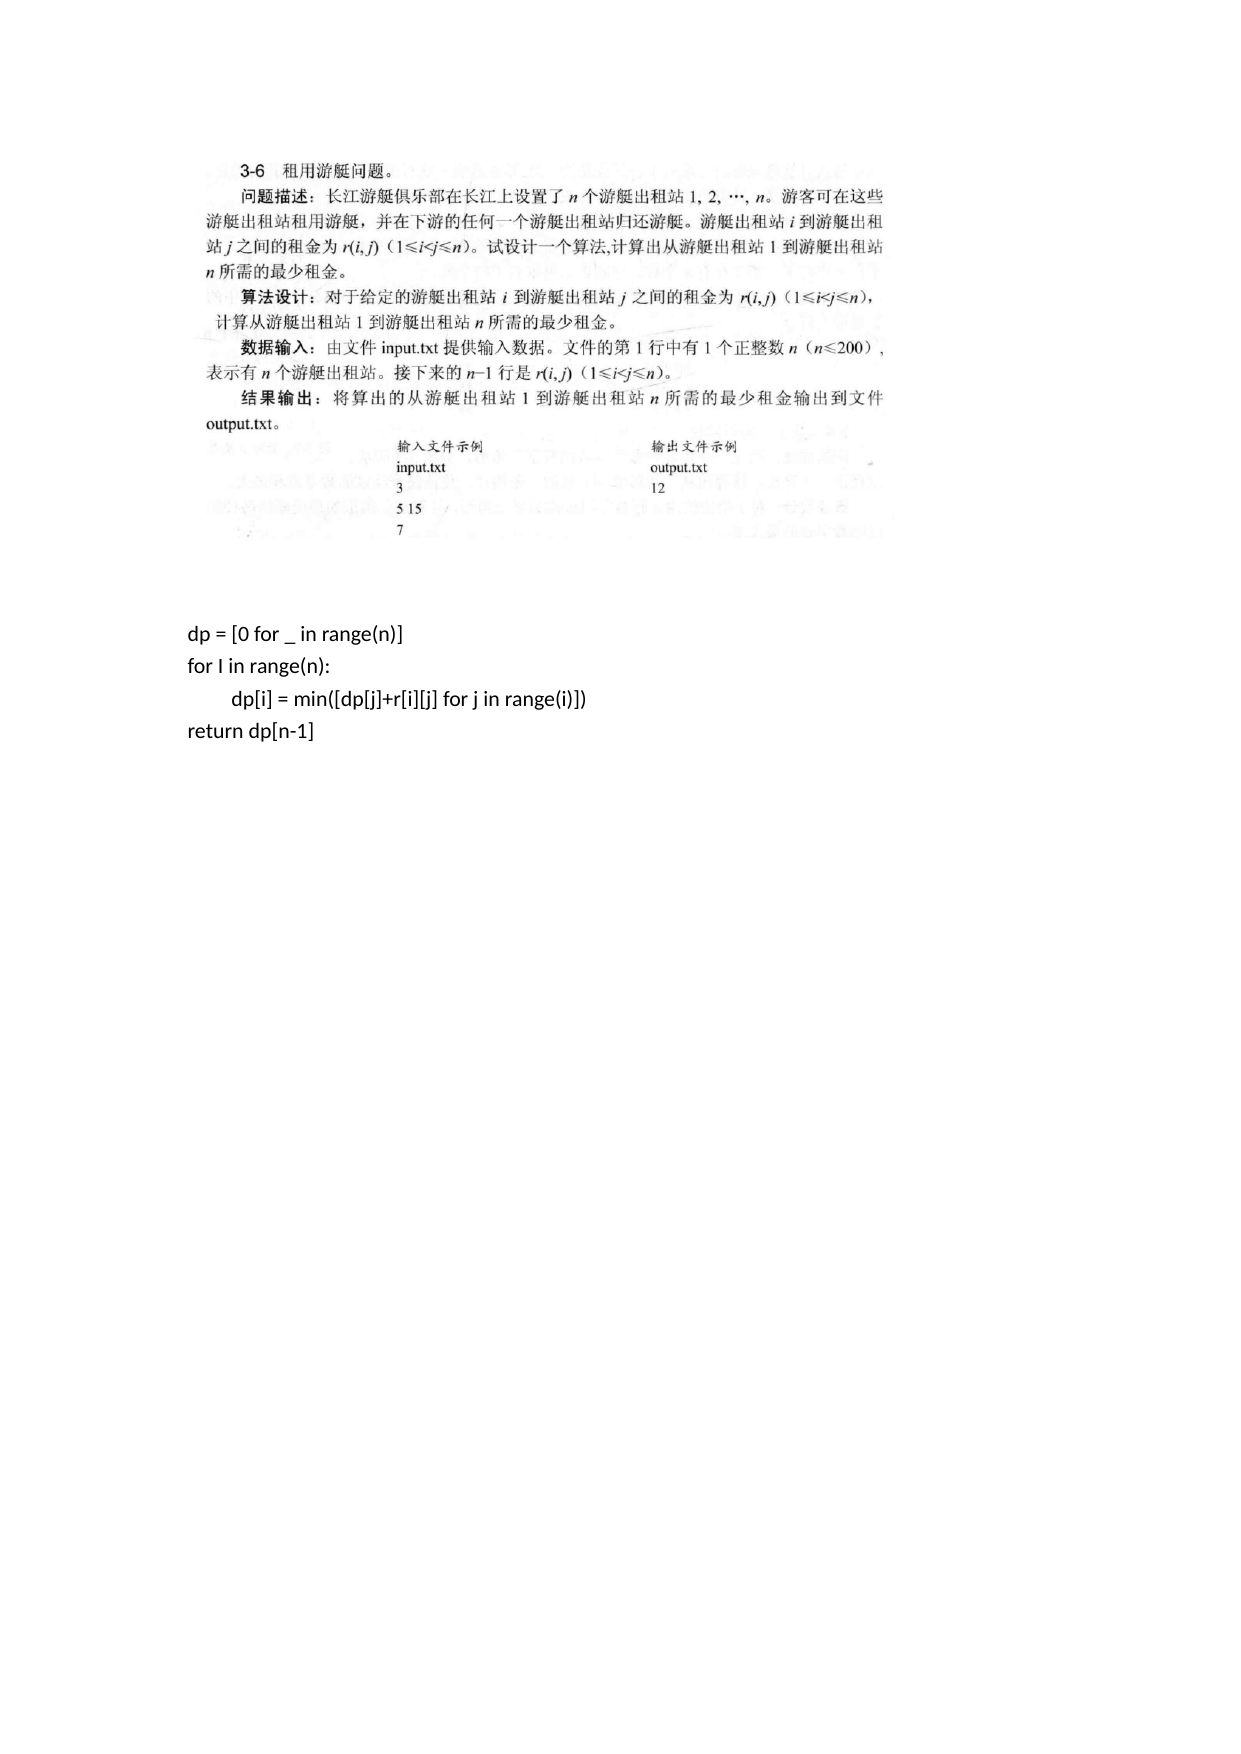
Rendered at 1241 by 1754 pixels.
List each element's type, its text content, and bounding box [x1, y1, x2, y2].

picture [187, 162, 897, 538]
text dp[i] = min([dp[j]+r[i][j] for j in range(i)]) [187, 682, 1053, 714]
text for I in range(n): [187, 649, 1053, 682]
text dp = [0 for _ in range(n)] [187, 617, 1053, 649]
text return dp[n-1] [187, 714, 1053, 747]
